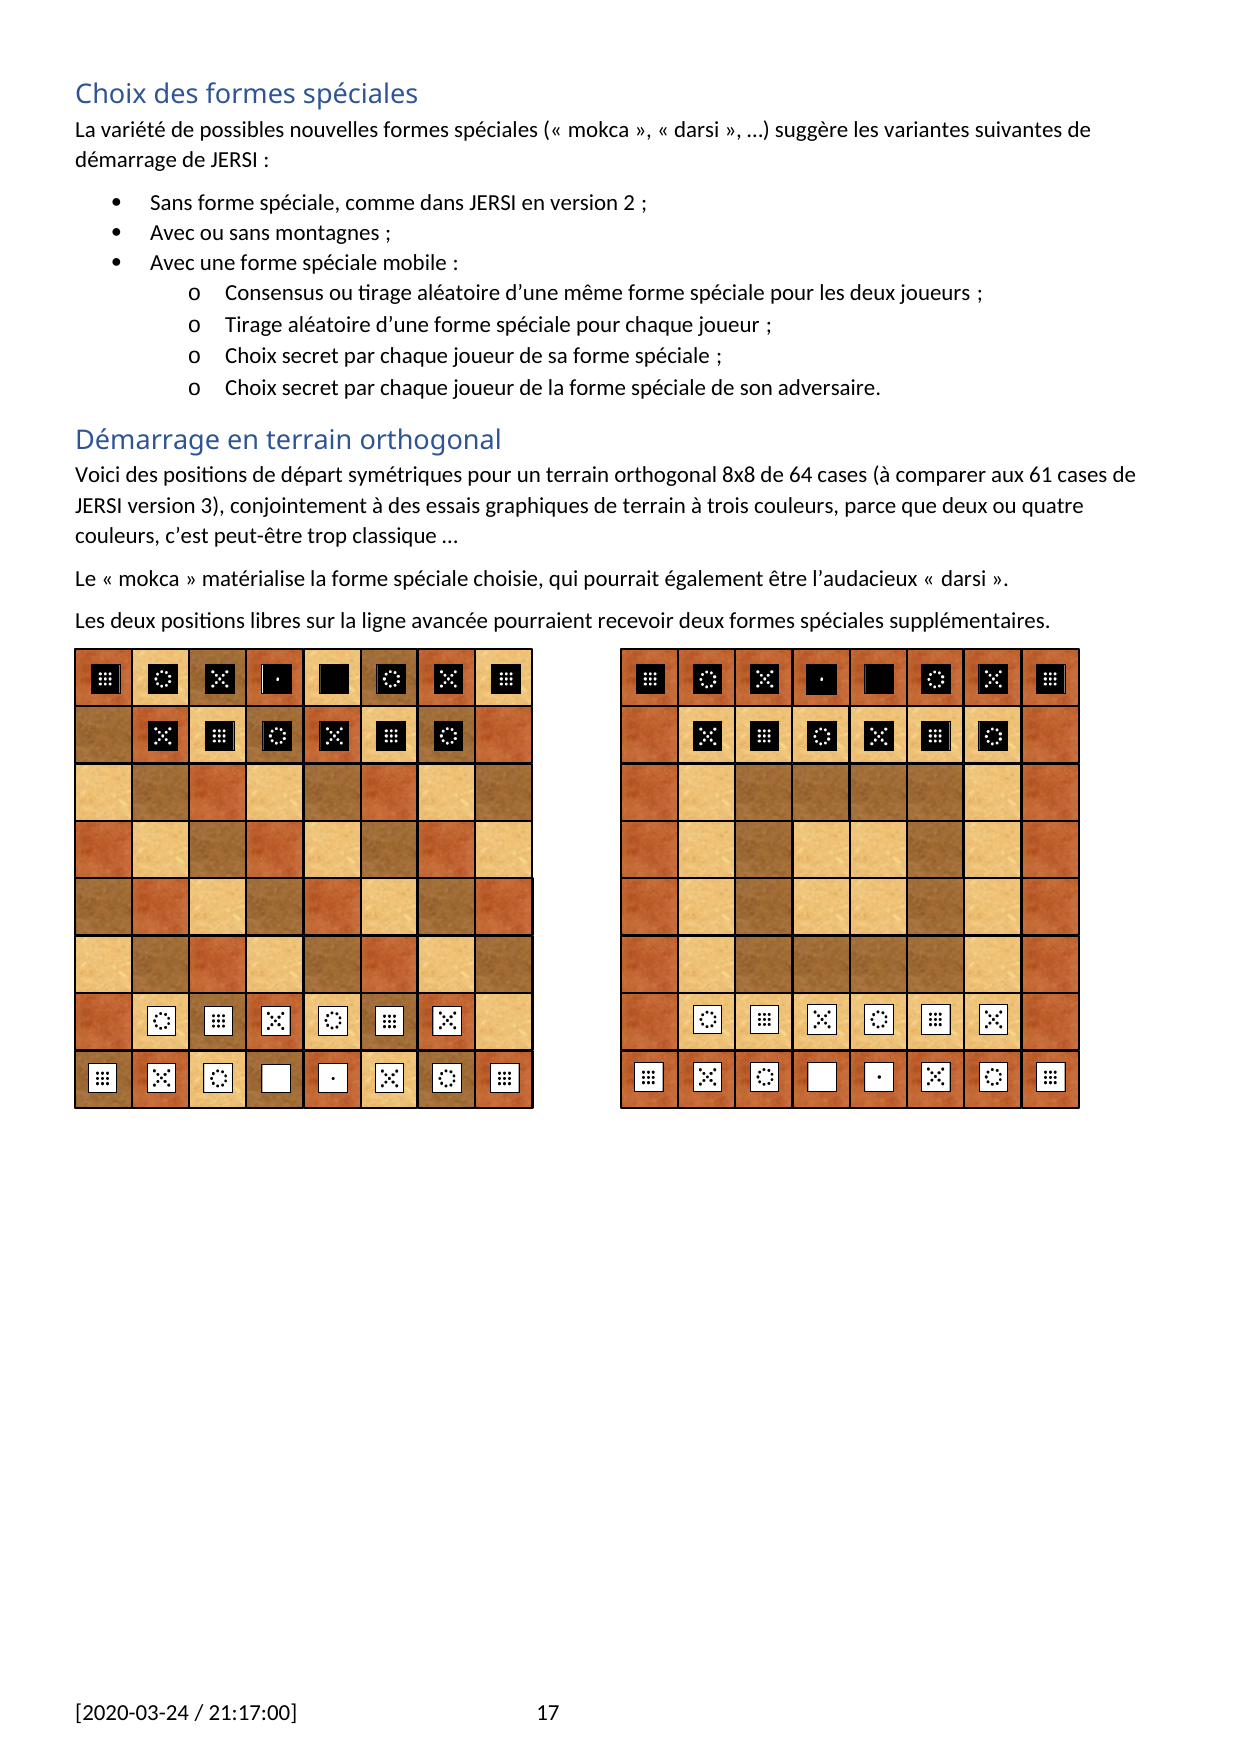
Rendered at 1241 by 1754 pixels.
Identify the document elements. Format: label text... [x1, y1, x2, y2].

list Tirage aléatoire d’une forme spéciale pour chaque joueur ; [187, 310, 1165, 339]
subtitle Choix des formes spéciales [75, 75, 1165, 112]
text La variété de possibles nouvelles formes spéciales (« mokca », « darsi », …) suggère les variantes suivantes de démarrage de JERSI : [75, 115, 1165, 173]
list Avec une forme spéciale mobile : [112, 248, 1165, 276]
table_header [621, 649, 1165, 1120]
subtitle Démarrage en terrain orthogonal [75, 421, 1165, 458]
list Sans forme spéciale, comme dans JERSI en version 2 ; [112, 188, 1165, 216]
list Choix secret par chaque joueur de sa forme spéciale ; [187, 341, 1165, 370]
list Avec ou sans montagnes ; [112, 218, 1165, 246]
text Les deux positions libres sur la ligne avancée pourraient recevoir deux formes spéciales supplémentaires. [75, 606, 1165, 634]
table_header [75, 649, 619, 1120]
list Consensus ou tirage aléatoire d’une même forme spéciale pour les deux joueurs ; [187, 278, 1165, 307]
list Choix secret par chaque joueur de la forme spéciale de son adversaire. [187, 373, 1165, 402]
text Voici des positions de départ symétriques pour un terrain orthogonal 8x8 de 64 cases (à comparer aux 61 cases de JERSI version 3), conjointement à des essais graphiques de terrain à trois couleurs, parce que deux ou quatre couleurs, c’est peut-être trop classique … [75, 461, 1165, 549]
text Le « mokca » matérialise la forme spéciale choisie, qui pourrait également être l’audacieux « darsi ». [75, 564, 1165, 592]
